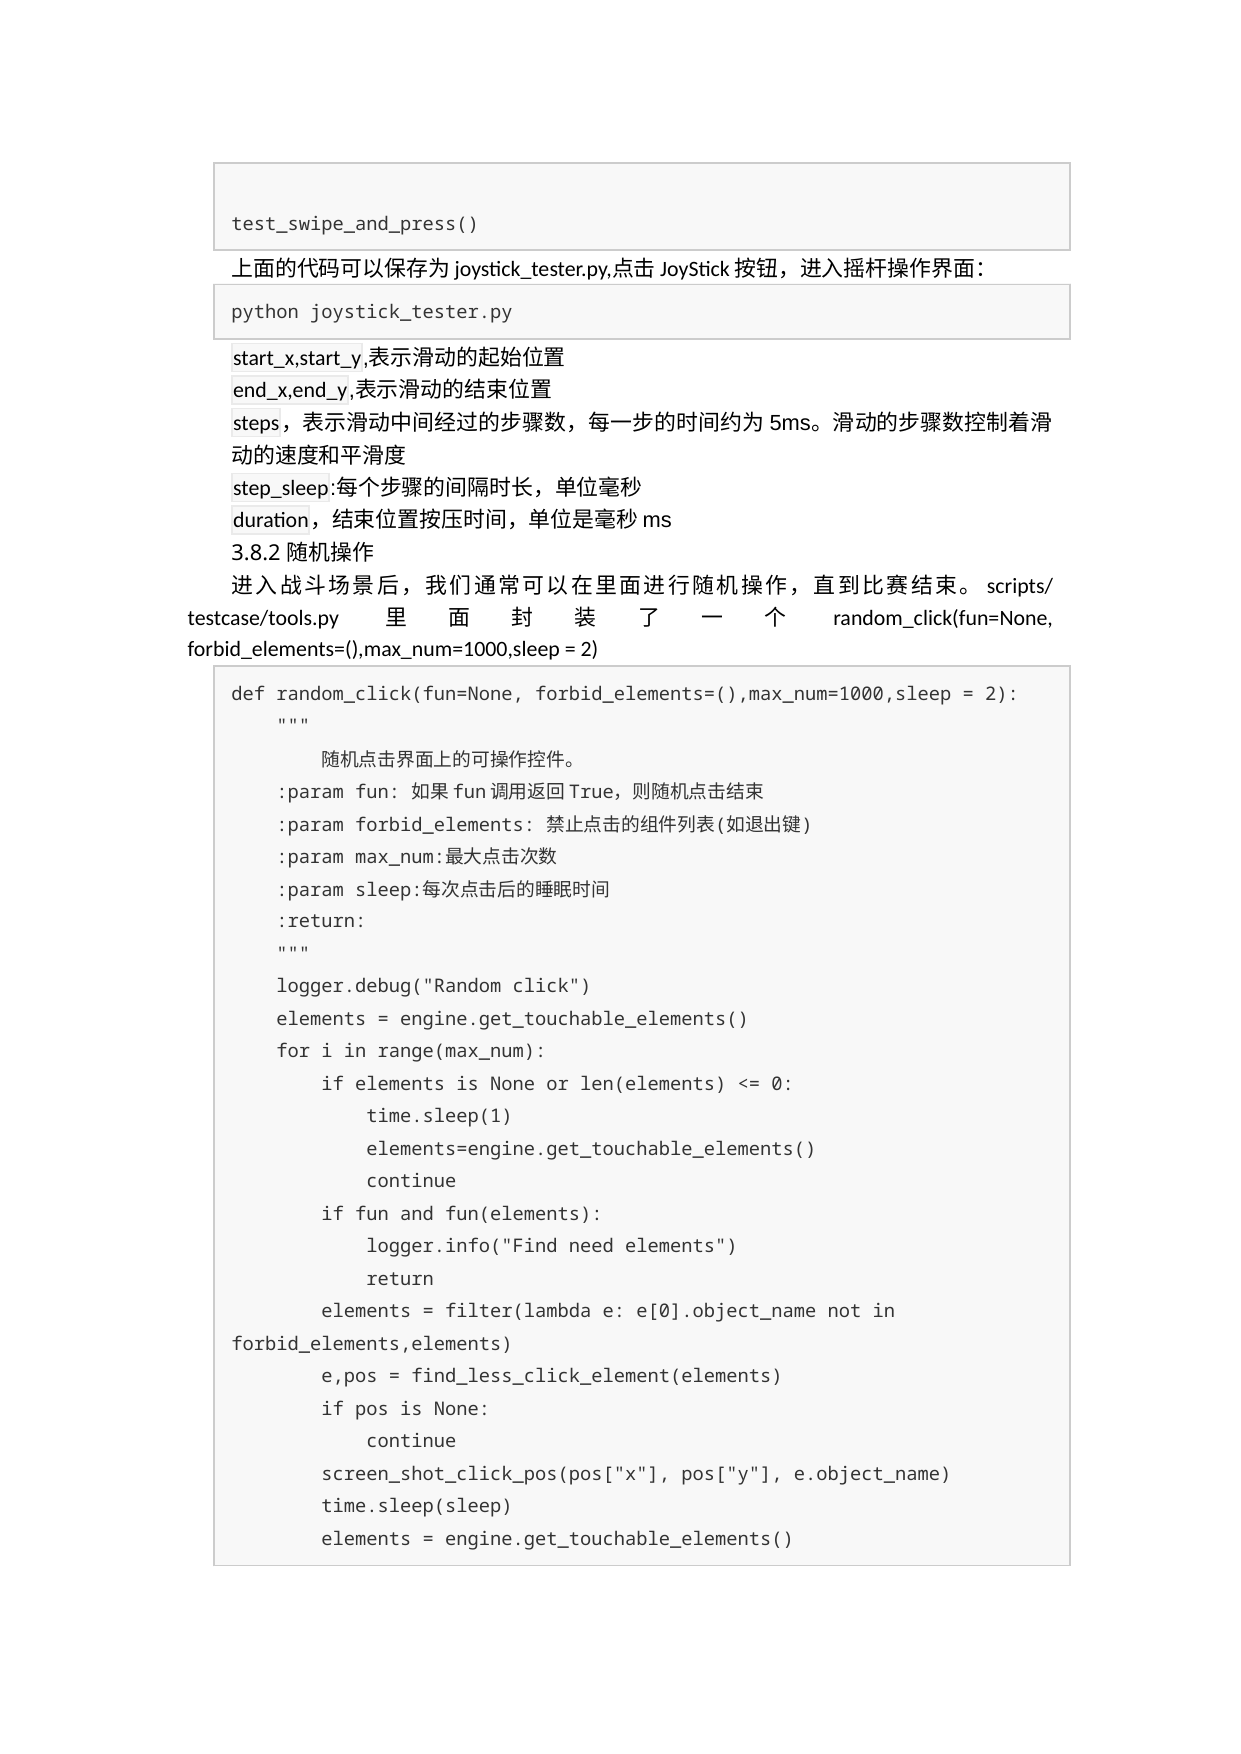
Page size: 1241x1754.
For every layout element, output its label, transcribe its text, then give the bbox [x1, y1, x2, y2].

text elements=engine.get_touchable_elements() [215, 1120, 1069, 1152]
text def random_click(fun=None, forbid_elements=(),max_num=1000,sleep = 2): [215, 667, 1069, 697]
text logger.debug("Random click") [215, 957, 1069, 990]
text :param fun: 如果fun调用返回True，则随机点击结束 [215, 762, 1069, 795]
text continue [215, 1412, 1069, 1445]
text """ [215, 697, 1069, 730]
text elements = filter(lambda e: e[0].object_name not in forbid_elements,elements) [215, 1282, 1069, 1347]
text end_x,end_y,表示滑动的结束位置 [231, 372, 1053, 405]
text :param max_num:最大点击次数 [215, 827, 1069, 860]
text return [215, 1250, 1069, 1282]
text duration，结束位置按压时间，单位是毫秒ms [231, 502, 1053, 535]
text step_sleep:每个步骤的间隔时长，单位毫秒 [231, 470, 1053, 502]
text test_swipe_and_press() [215, 194, 1069, 249]
text if pos is None: [215, 1380, 1069, 1412]
list 3.8.2 随机操作 [231, 535, 1053, 567]
text :return: [215, 892, 1069, 925]
text if elements is None or len(elements) <= 0: [215, 1055, 1069, 1087]
text 进入战斗场景后，我们通常可以在里面进行随机操作，直到比赛结束。scripts/testcase/tools.py里面封装了一个random_click(fun=None, forbid_elements=(),max_num=1000,sleep = 2) [187, 567, 1053, 665]
text python joystick_tester.py [215, 285, 1069, 338]
text steps，表示滑动中间经过的步骤数，每一步的时间约为5ms。滑动的步骤数控制着滑动的速度和平滑度 [231, 405, 1053, 470]
text 随机点击界面上的可操作控件。 [215, 730, 1069, 762]
text time.sleep(1) [215, 1087, 1069, 1120]
text elements = engine.get_touchable_elements() [215, 990, 1069, 1022]
text :param forbid_elements: 禁止点击的组件列表(如退出键) [215, 795, 1069, 827]
text if fun and fun(elements): [215, 1185, 1069, 1217]
text e,pos = find_less_click_element(elements) [215, 1347, 1069, 1380]
text elements = engine.get_touchable_elements() [215, 1510, 1069, 1565]
text time.sleep(sleep) [215, 1477, 1069, 1510]
text for i in range(max_num): [215, 1022, 1069, 1055]
text screen_shot_click_pos(pos["x"], pos["y"], e.object_name) [215, 1445, 1069, 1477]
text continue [215, 1152, 1069, 1185]
text logger.info("Find need elements") [215, 1217, 1069, 1250]
text """ [215, 925, 1069, 957]
text 上面的代码可以保存为joystick_tester.py,点击JoyStick按钮，进入摇杆操作界面： [187, 251, 1053, 283]
text :param sleep:每次点击后的睡眠时间 [215, 860, 1069, 892]
text start_x,start_y,表示滑动的起始位置 [231, 340, 1053, 372]
